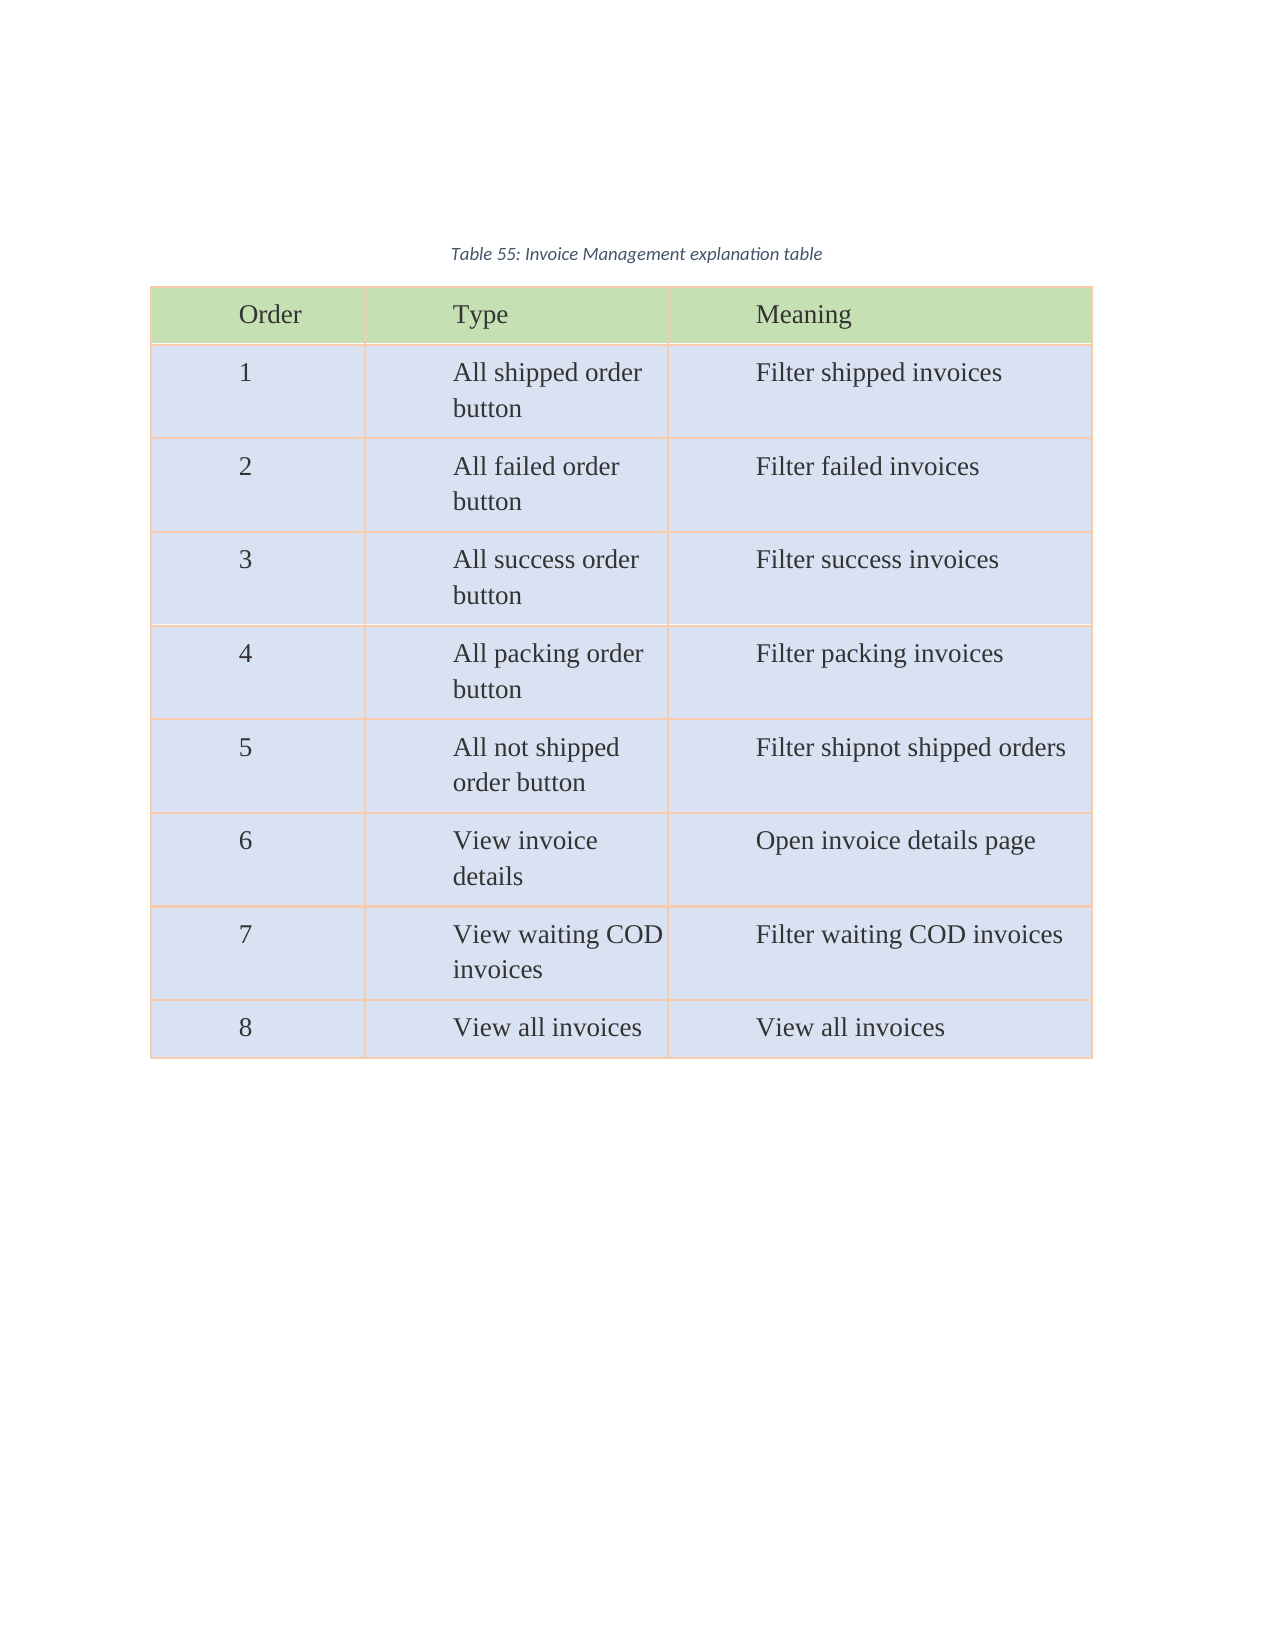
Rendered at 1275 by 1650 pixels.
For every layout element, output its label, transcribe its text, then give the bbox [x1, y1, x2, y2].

table_cell Filter shipped invoices [669, 346, 1091, 437]
table_cell 8 [152, 1001, 364, 1057]
table_cell 3 [152, 533, 364, 624]
table_cell Open invoice details page [669, 814, 1091, 905]
table_cell Filter failed invoices [669, 439, 1091, 531]
table_cell All not shipped order button [366, 720, 667, 812]
table_cell 5 [152, 720, 364, 812]
table_header Type [366, 288, 667, 343]
table_cell All success order button [366, 533, 667, 624]
table_cell Filter waiting COD invoices [669, 908, 1091, 999]
table_cell 4 [152, 627, 364, 718]
table_cell Filter shipnot shipped orders [669, 720, 1091, 812]
text Table 55: Invoice Management explanation table [150, 242, 1125, 265]
table_cell View all invoices [669, 1001, 1091, 1057]
table_header Order [152, 288, 364, 343]
table_cell 1 [152, 346, 364, 437]
table_cell 2 [152, 439, 364, 531]
table_cell All packing order button [366, 627, 667, 718]
table_cell 7 [152, 908, 364, 999]
table_cell View invoice details [366, 814, 667, 905]
table_cell All failed order button [366, 439, 667, 531]
table_cell View all invoices [366, 1001, 667, 1057]
table_header Meaning [669, 288, 1091, 343]
table_cell Filter success invoices [669, 533, 1091, 624]
table_cell View waiting COD invoices [366, 908, 667, 999]
table_cell 6 [152, 814, 364, 905]
table_cell Filter packing invoices [669, 627, 1091, 718]
table_cell All shipped order button [366, 346, 667, 437]
